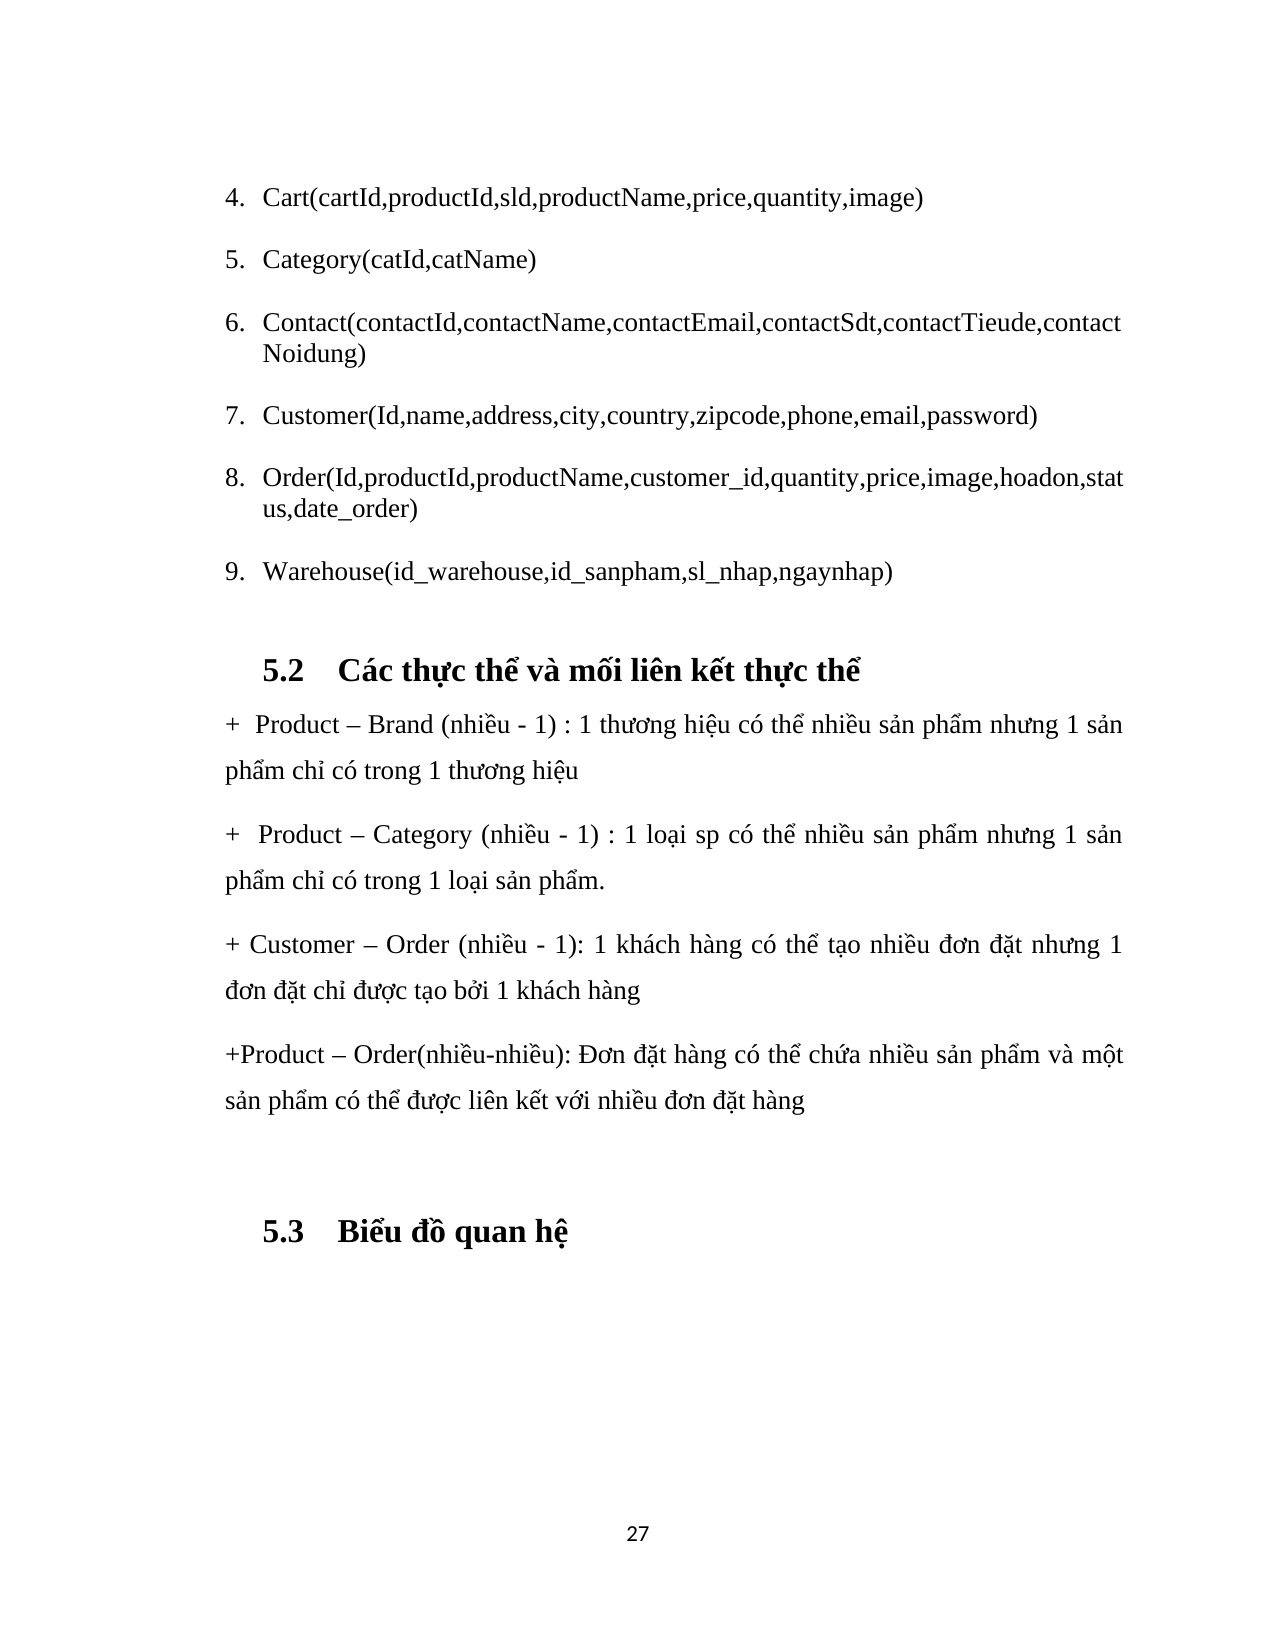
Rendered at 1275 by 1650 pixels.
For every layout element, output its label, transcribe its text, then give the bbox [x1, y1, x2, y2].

list Customer(Id,name,address,city,country,zipcode,phone,email,password) [225, 399, 1125, 430]
text + Product – Category (nhiều - 1) : 1 loại sp có thể nhiều sản phẩm nhưng 1 sản phẩm chỉ có trong 1 loại sản phẩm. [225, 818, 1125, 896]
list Warehouse(id_warehouse,id_sanpham,sl_nhap,ngaynhap) [225, 555, 1125, 586]
list Các thực thể và mối liên kết thực thể [262, 650, 1125, 688]
list Biểu đồ quan hệ [262, 1211, 1125, 1250]
list Category(catId,catName) [225, 243, 1125, 274]
list Order(Id,productId,productName,customer_id,quantity,price,image,hoadon,status,date_order) [225, 461, 1125, 524]
text + Customer – Order (nhiều - 1): 1 khách hàng có thể tạo nhiều đơn đặt nhưng 1 đơn đặt chỉ được tạo bởi 1 khách hàng [225, 928, 1125, 1006]
list Contact(contactId,contactName,contactEmail,contactSdt,contactTieude,contactNoidung) [225, 306, 1125, 368]
text +Product – Order(nhiều-nhiều): Đơn đặt hàng có thể chứa nhiều sản phẩm và một sản phẩm có thể được liên kết với nhiều đơn đặt hàng [225, 1038, 1125, 1116]
list Cart(cartId,productId,sld,productName,price,quantity,image) [225, 181, 1125, 212]
text + Product – Brand (nhiều - 1) : 1 thương hiệu có thể nhiều sản phẩm nhưng 1 sản phẩm chỉ có trong 1 thương hiệu [225, 708, 1125, 786]
